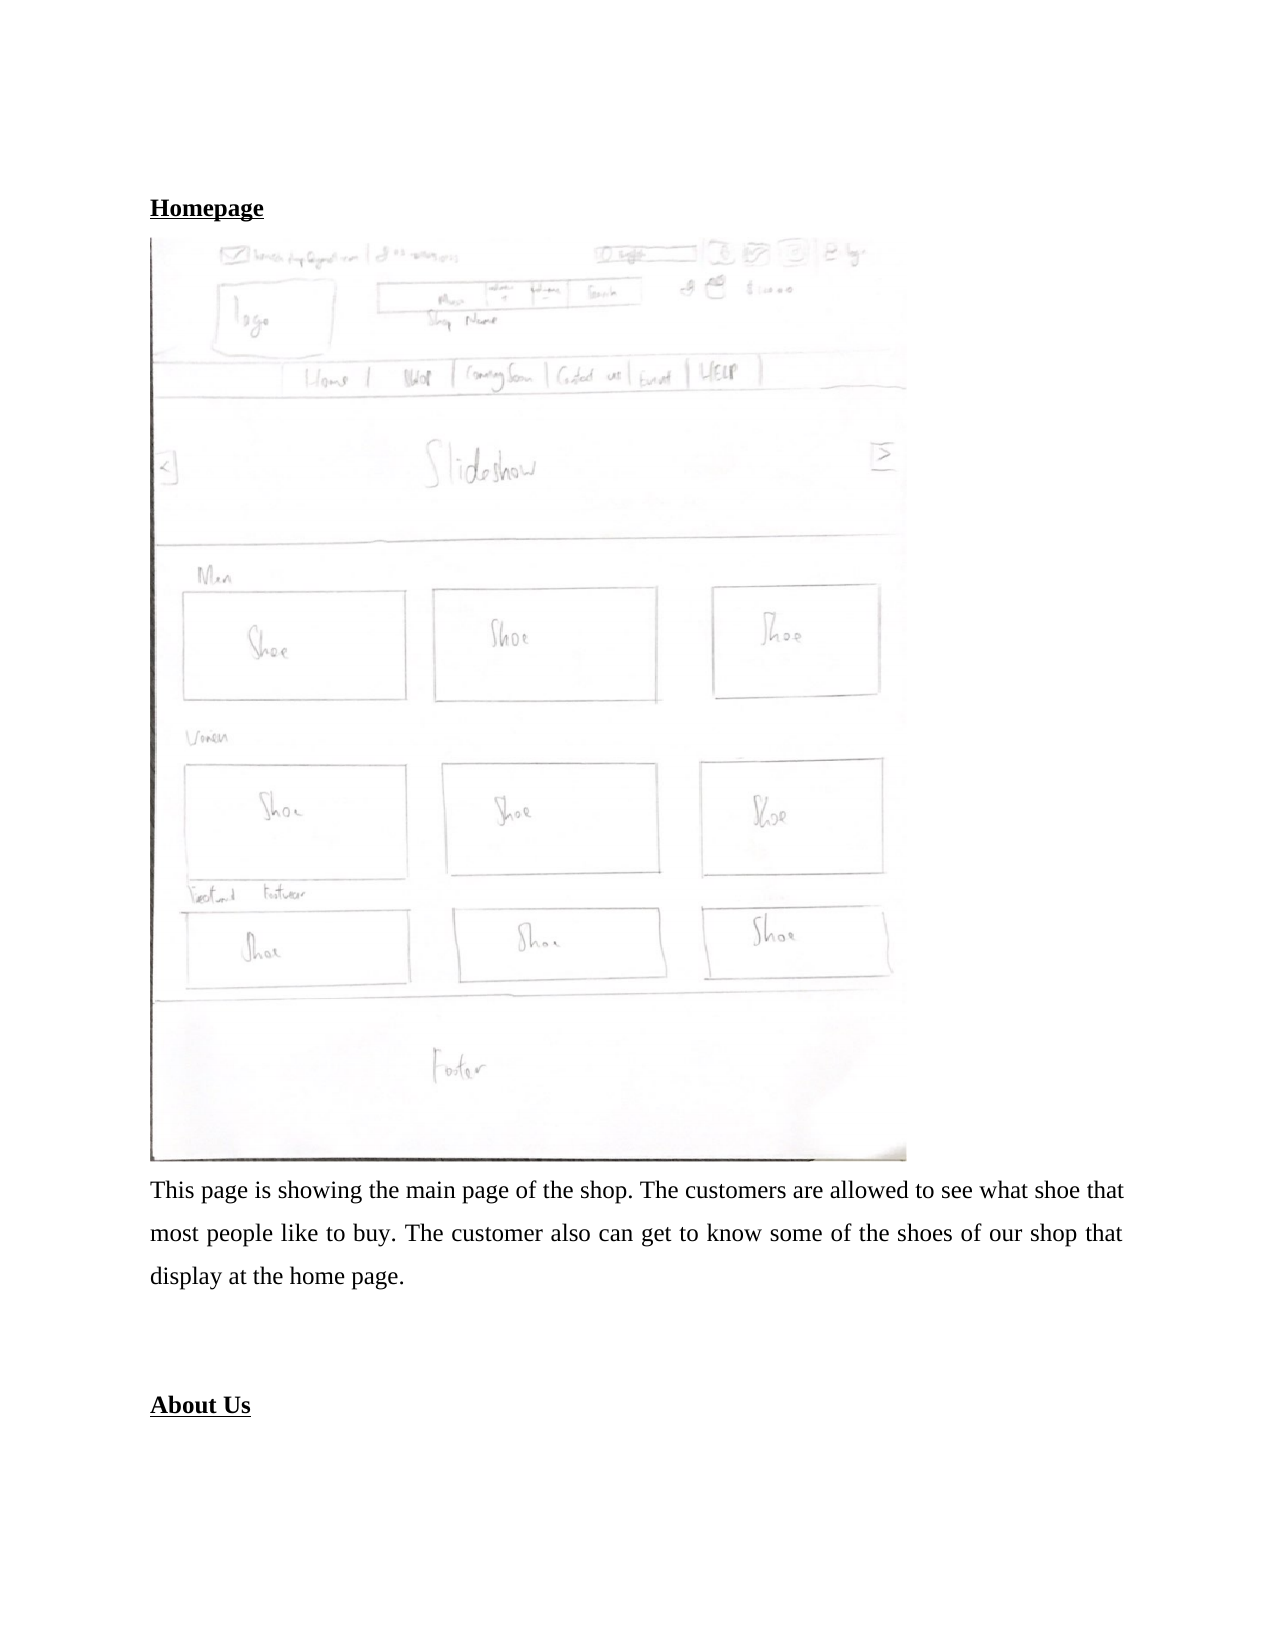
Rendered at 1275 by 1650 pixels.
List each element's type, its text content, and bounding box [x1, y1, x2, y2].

text Homepage [150, 193, 1125, 222]
text This page is showing the main page of the shop. The customers are allowed to see what shoe that most people like to buy. The customer also can get to know some of the shoes of our shop that display at the home page. [150, 1175, 1125, 1290]
picture [150, 236, 911, 1162]
text About Us [150, 1391, 1125, 1419]
